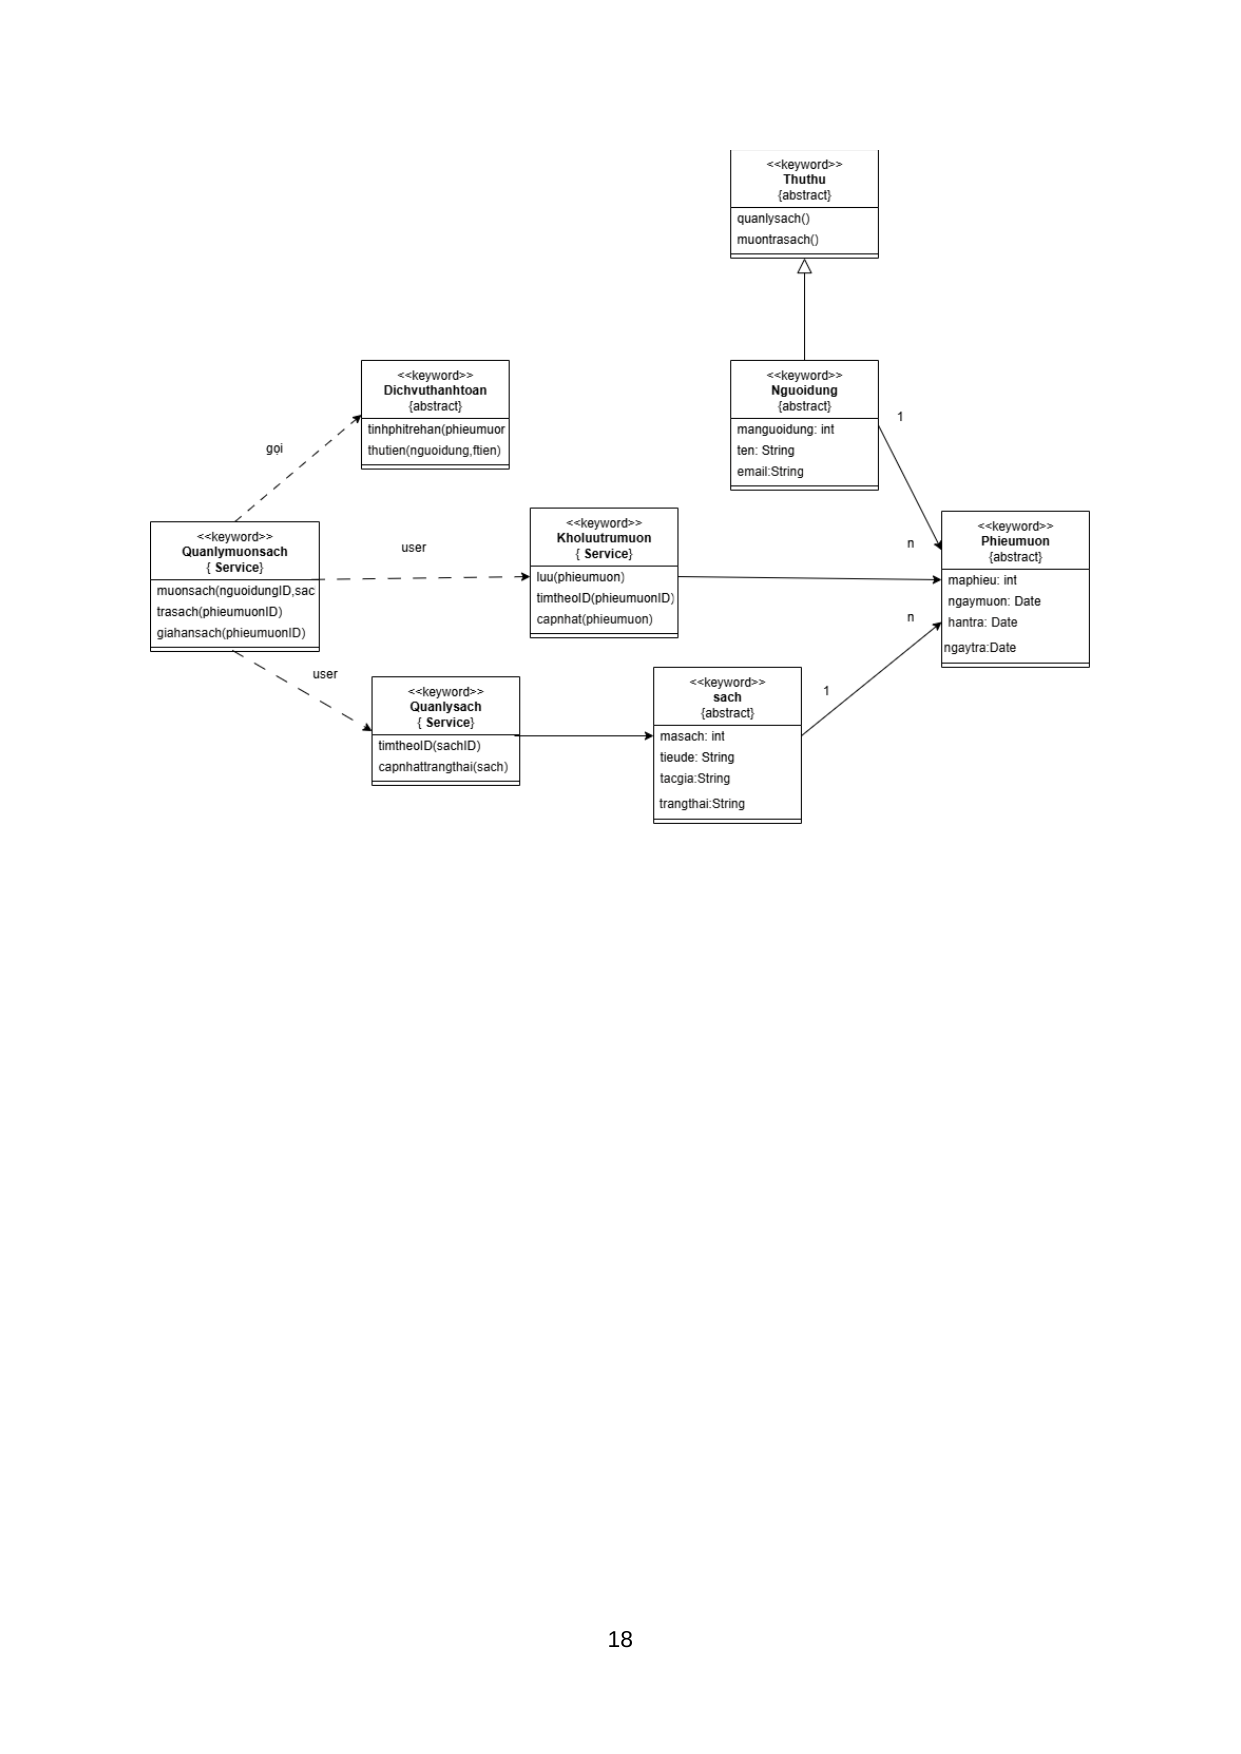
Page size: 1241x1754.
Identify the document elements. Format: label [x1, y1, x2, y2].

picture [150, 150, 1091, 825]
